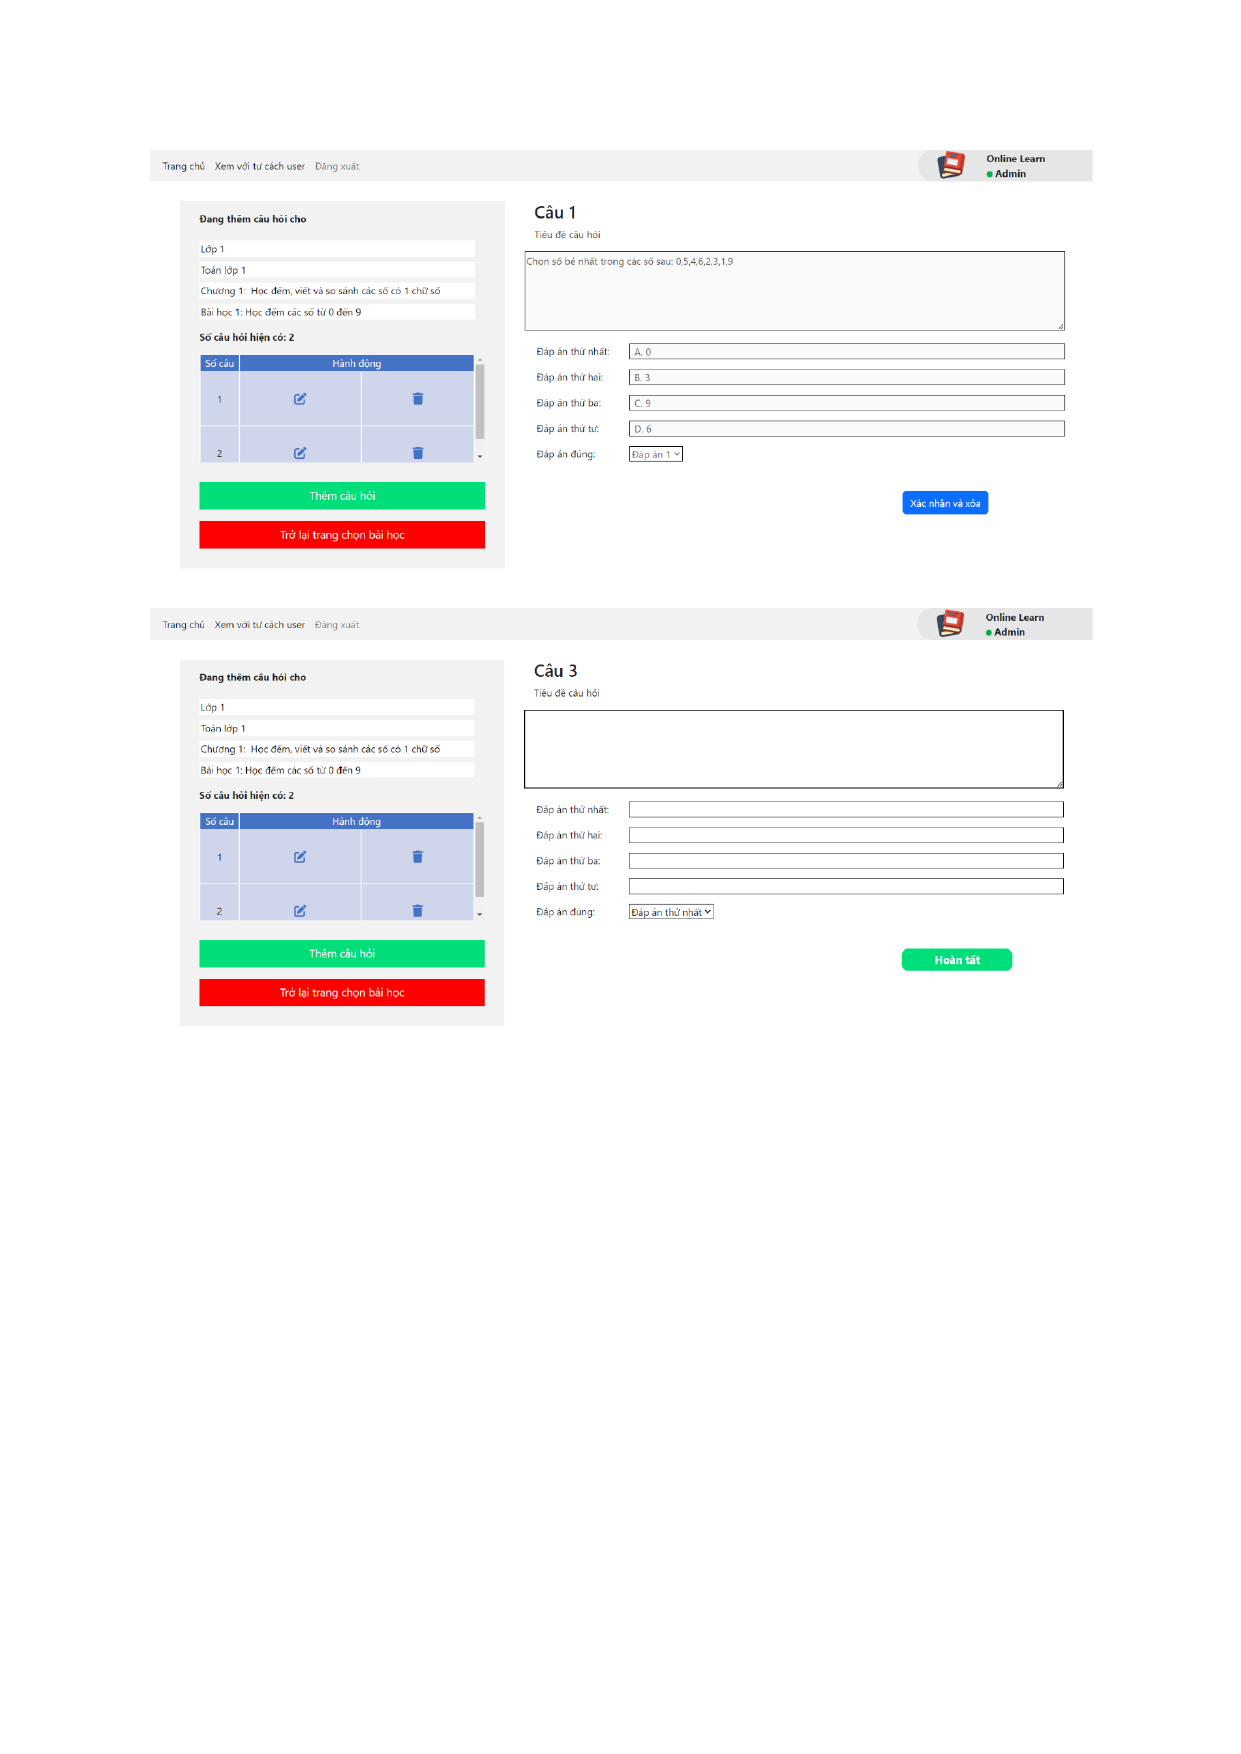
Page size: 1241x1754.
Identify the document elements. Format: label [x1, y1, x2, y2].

picture [150, 608, 1093, 1064]
picture [150, 150, 1093, 607]
